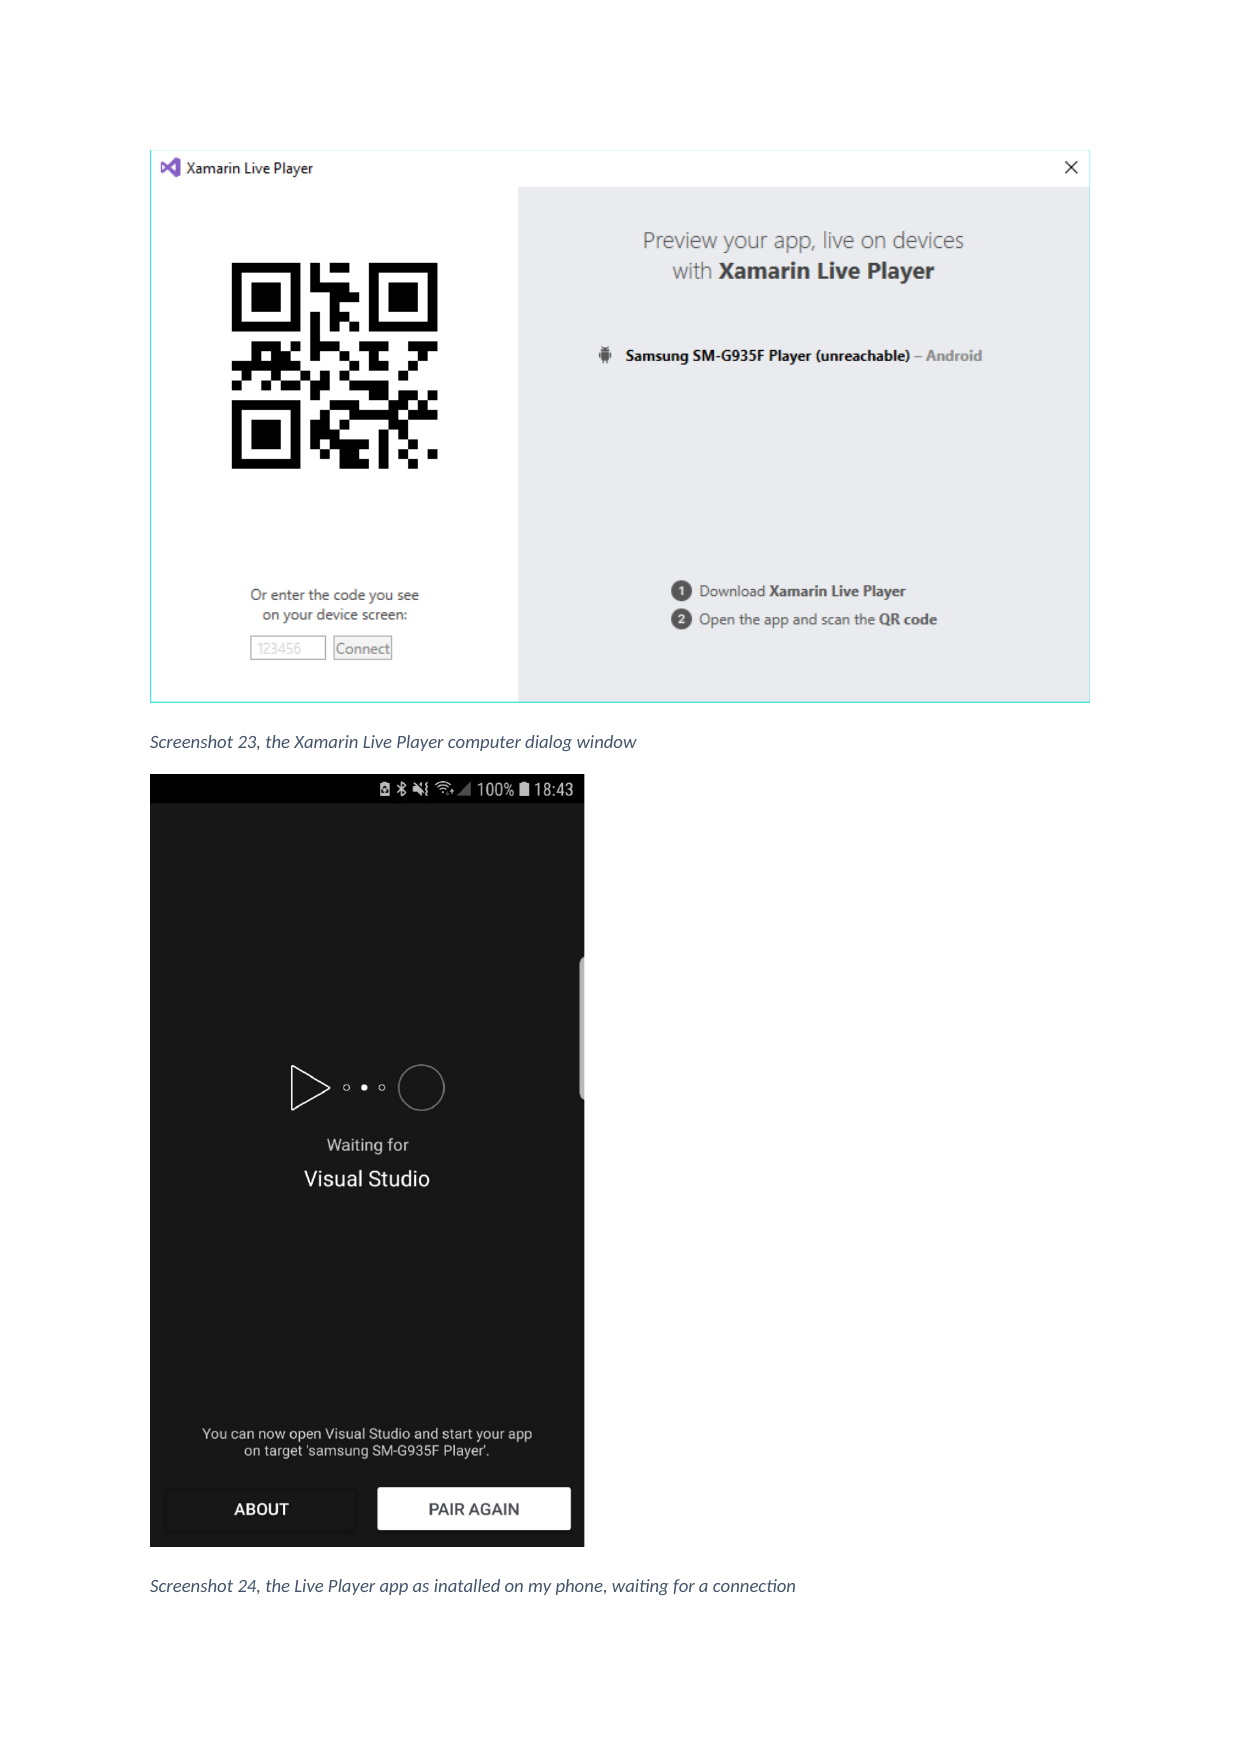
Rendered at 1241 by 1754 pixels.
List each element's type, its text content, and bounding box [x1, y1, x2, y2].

text Screenshot 23, the Xamarin Live Player computer dialog window [150, 731, 1090, 753]
picture [150, 150, 1091, 703]
text Screenshot 24, the Live Player app as inatalled on my phone, waiting for a connection [150, 1574, 1090, 1597]
picture [150, 774, 585, 1547]
